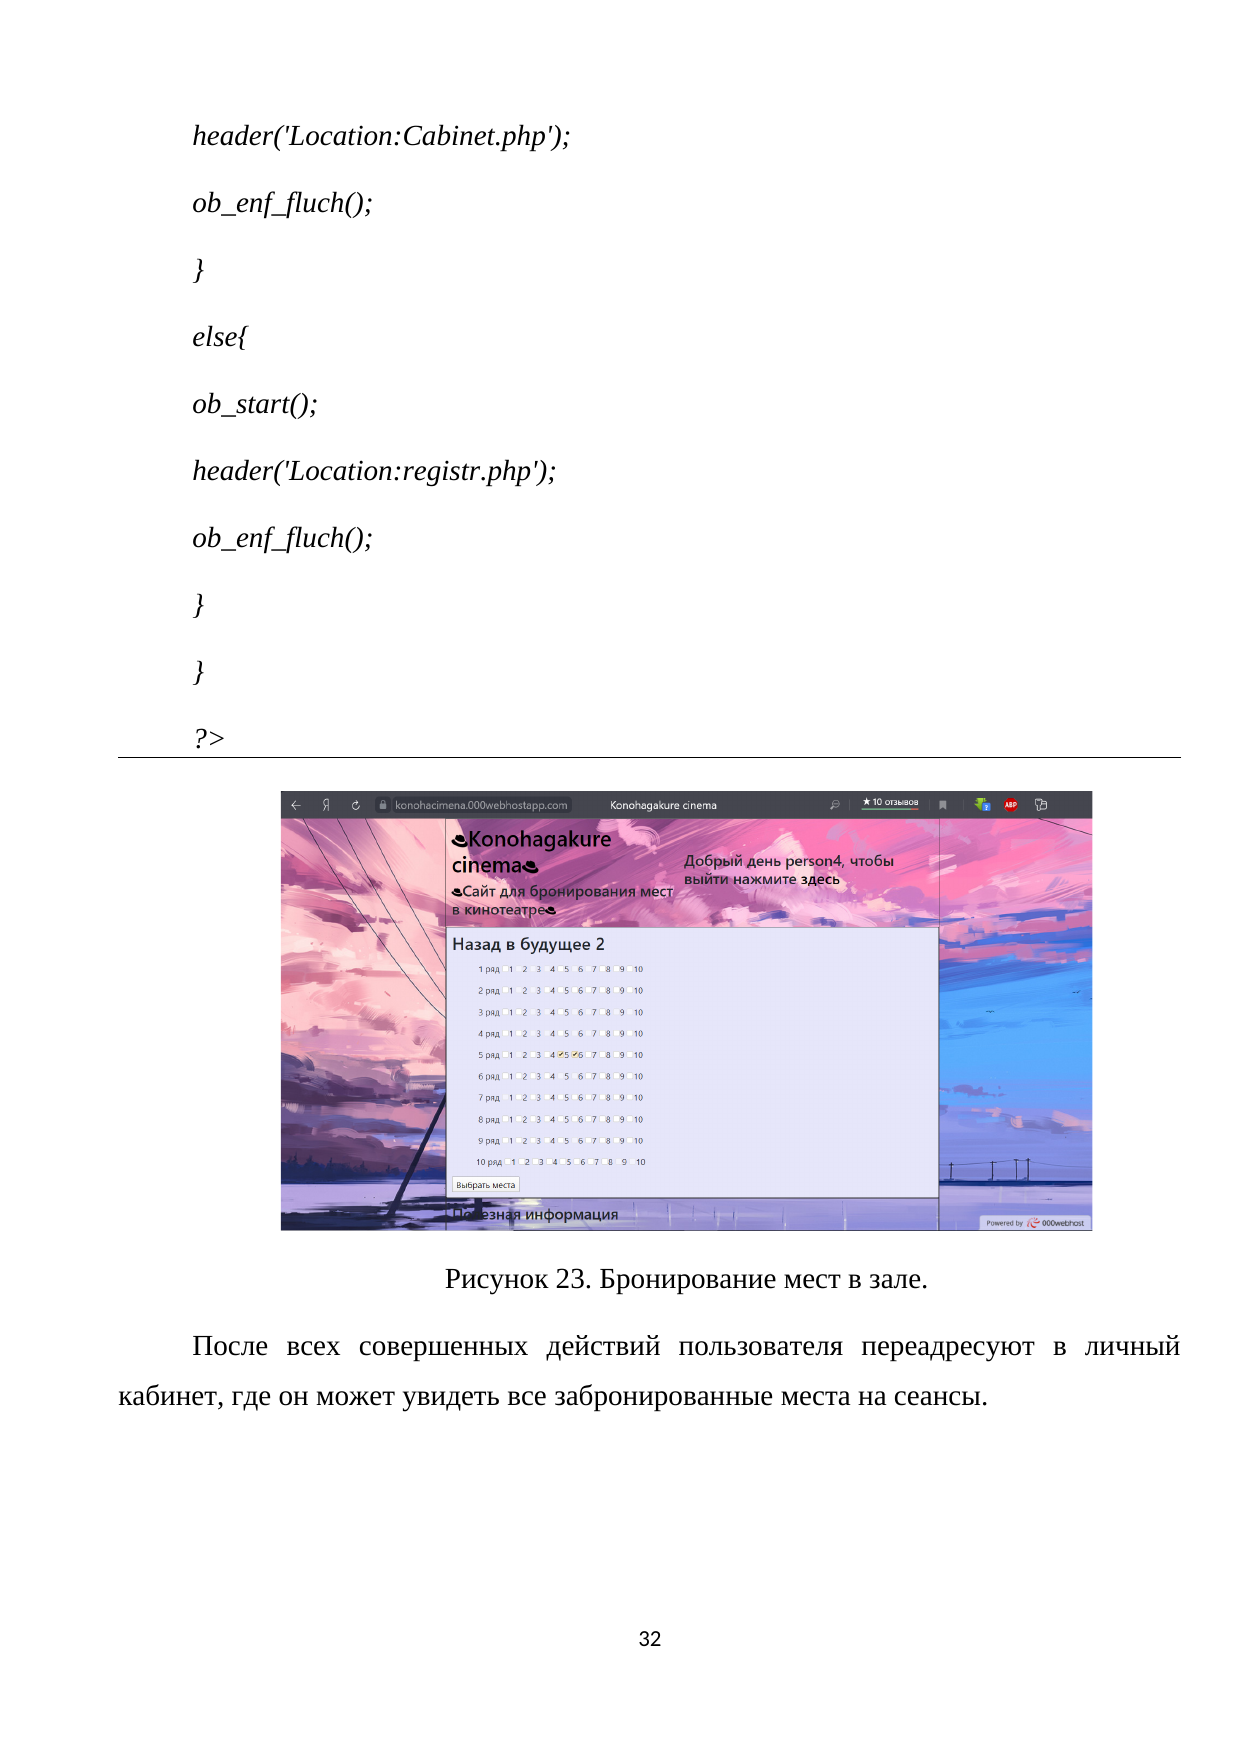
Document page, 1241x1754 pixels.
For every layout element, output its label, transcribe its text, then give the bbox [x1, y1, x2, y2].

picture [280, 791, 1093, 1231]
text ob_start(); [118, 386, 1181, 419]
text ob_enf_fluch(); [118, 185, 1181, 219]
text ?> [118, 721, 1181, 757]
text else{ [118, 319, 1181, 353]
text ob_enf_fluch(); [118, 520, 1181, 553]
text header('Location:registr.php'); [118, 453, 1181, 487]
text Рисунок 23. Бронирование мест в зале. [118, 1261, 1181, 1294]
text } [118, 252, 1181, 286]
text header('Location:Cabinet.php'); [118, 118, 1181, 152]
text } [118, 587, 1181, 621]
text После всех совершенных действий пользователя переадресуют в личный кабинет, где он может увидеть все забронированные места на сеансы. [118, 1328, 1181, 1412]
text } [118, 654, 1181, 687]
